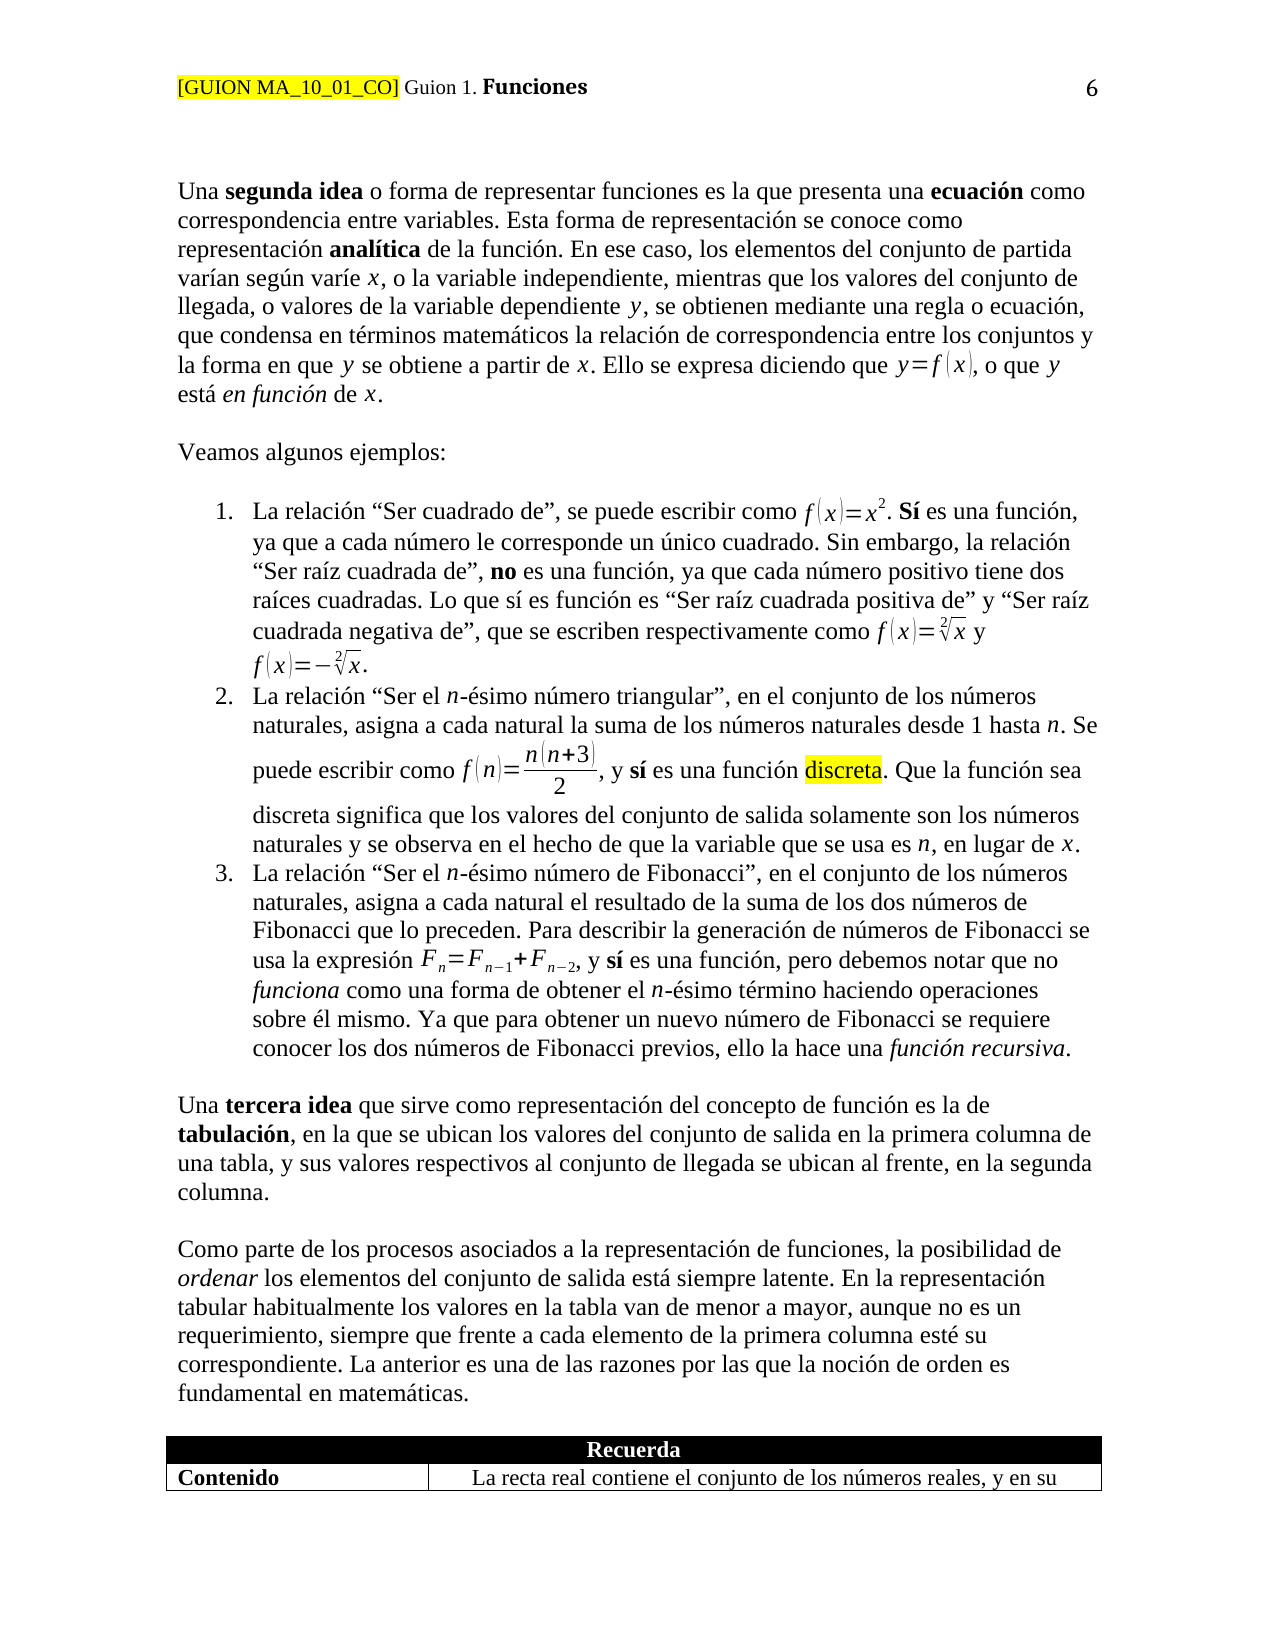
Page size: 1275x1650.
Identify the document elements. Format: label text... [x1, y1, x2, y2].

text Una tercera idea que sirve como representación del concepto de función es la de tabulación, en la que se ubican los valores del conjunto de salida en la primera columna de una tabla, y sus valores respectivos al conjunto de llegada se ubican al frente, en la segunda columna. [177, 1091, 1098, 1206]
text Una segunda idea o forma de representar funciones es la que presenta una ecuación como correspondencia entre variables. Esta forma de representación se conoce como representación analítica de la función. En ese caso, los elementos del conjunto de partida varían según varíe , o la variable independiente, mientras que los valores del conjunto de llegada, o valores de la variable dependiente , se obtienen mediante una regla o ecuación, que condensa en términos matemáticos la relación de correspondencia entre los conjuntos y la forma en que se obtiene a partir de . Ello se expresa diciendo que , o que está en función de . [177, 176, 1098, 408]
text Como parte de los procesos asociados a la representación de funciones, la posibilidad de ordenar los elementos del conjunto de salida está siempre latente. En la representación tabular habitualmente los valores en la tabla van de menor a mayor, aunque no es un requerimiento, siempre que frente a cada elemento de la primera columna esté su correspondiente. La anterior es una de las razones por las que la noción de orden es fundamental en matemáticas. [177, 1234, 1098, 1407]
table_header Recuerda [167, 1437, 1101, 1463]
list La relación “Ser el -ésimo número de Fibonacci”, en el conjunto de los números naturales, asigna a cada natural el resultado de la suma de los dos números de Fibonacci que lo preceden. Para describir la generación de números de Fibonacci se usa la expresión , y sí es una función, pero debemos notar que no funciona como una forma de obtener el -ésimo término haciendo operaciones sobre él mismo. Ya que para obtener un nuevo número de Fibonacci se requiere conocer los dos números de Fibonacci previos, ello la hace una función recursiva. [215, 858, 1098, 1062]
list La relación “Ser el -ésimo número triangular”, en el conjunto de los números naturales, asigna a cada natural la suma de los números naturales desde 1 hasta . Se puede escribir como , y sí es una función discreta. Que la función sea discreta significa que los valores del conjunto de salida solamente son los números naturales y se observa en el hecho de que la variable que se usa es , en lugar de . [215, 681, 1098, 858]
table_cell Contenido [167, 1464, 428, 1490]
text Veamos algunos ejemplos: [177, 437, 1098, 466]
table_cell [429, 1464, 1101, 1490]
list La relación “Ser cuadrado de”, se puede escribir como . Sí es una función, ya que a cada número le corresponde un único cuadrado. Sin embargo, la relación “Ser raíz cuadrada de”, no es una función, ya que cada número positivo tiene dos raíces cuadradas. Lo que sí es función es “Ser raíz cuadrada positiva de” y “Ser raíz cuadrada negativa de”, que se escriben respectivamente como y . [215, 494, 1098, 681]
